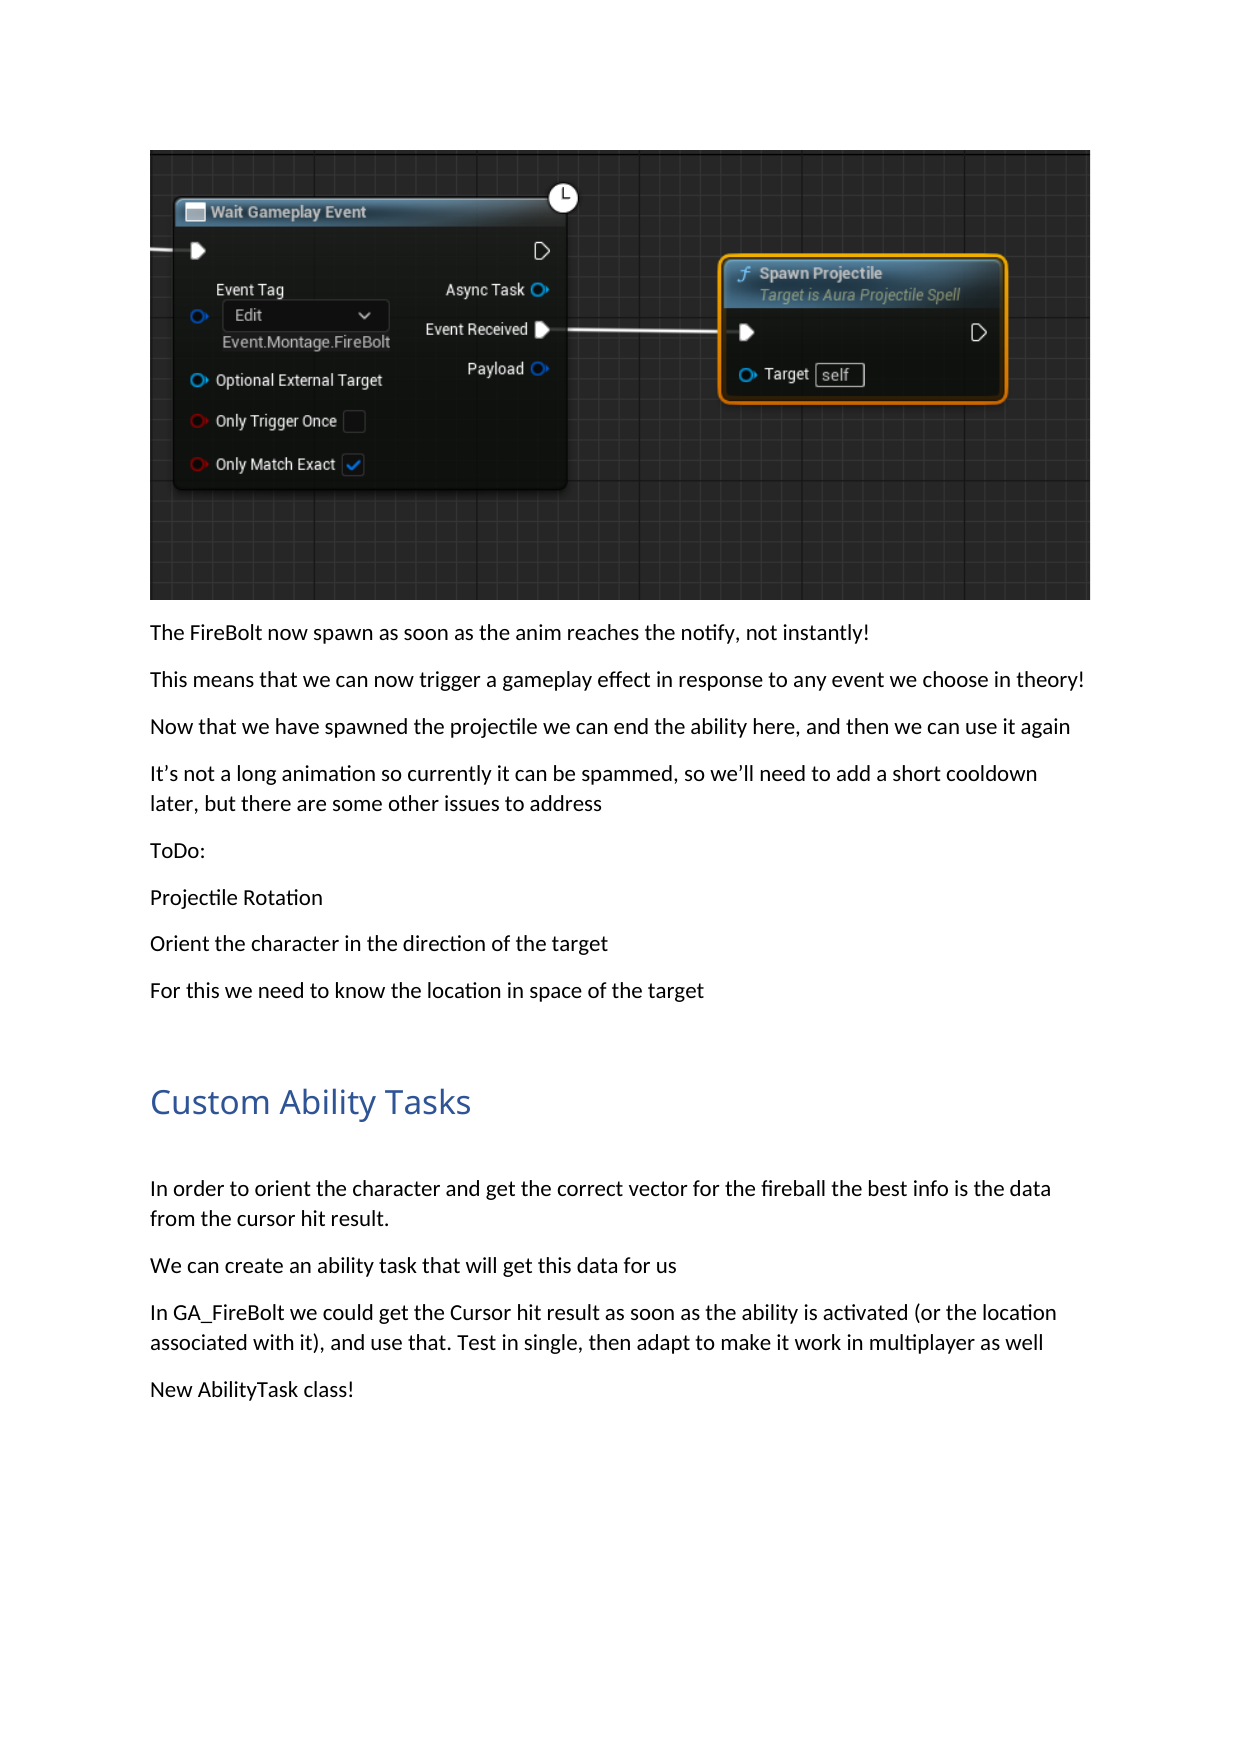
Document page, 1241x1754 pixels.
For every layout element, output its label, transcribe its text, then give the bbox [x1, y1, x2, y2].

text For this we need to know the location in space of the target [150, 976, 1090, 1004]
text In order to orient the character and get the correct vector for the fireball the best info is the data from the cursor hit result. [150, 1174, 1090, 1232]
subtitle Custom Ability Tasks [150, 1078, 1090, 1124]
text Now that we have spawned the projectile we can end the ability here, and then we can use it again [150, 712, 1090, 740]
text New AbilityTask class! [150, 1375, 1090, 1403]
text In GA_FireBolt we could get the Cursor hit result as soon as the ability is activated (or the location associated with it), and use that. Test in single, then adapt to make it work in multiplayer as well [150, 1298, 1090, 1356]
text We can create an ability task that will get this data for us [150, 1251, 1090, 1279]
picture [150, 150, 1091, 600]
text It’s not a long animation so currently it can be spammed, so we’ll need to add a short cooldown later, but there are some other issues to address [150, 759, 1090, 817]
text The FireBolt now spawn as soon as the anim reaches the notify, not instantly! [150, 618, 1090, 646]
text Orient the character in the direction of the target [150, 929, 1090, 957]
text Projectile Rotation [150, 883, 1090, 911]
text ToDo: [150, 836, 1090, 864]
text This means that we can now trigger a gameplay effect in response to any event we choose in theory! [150, 665, 1090, 693]
